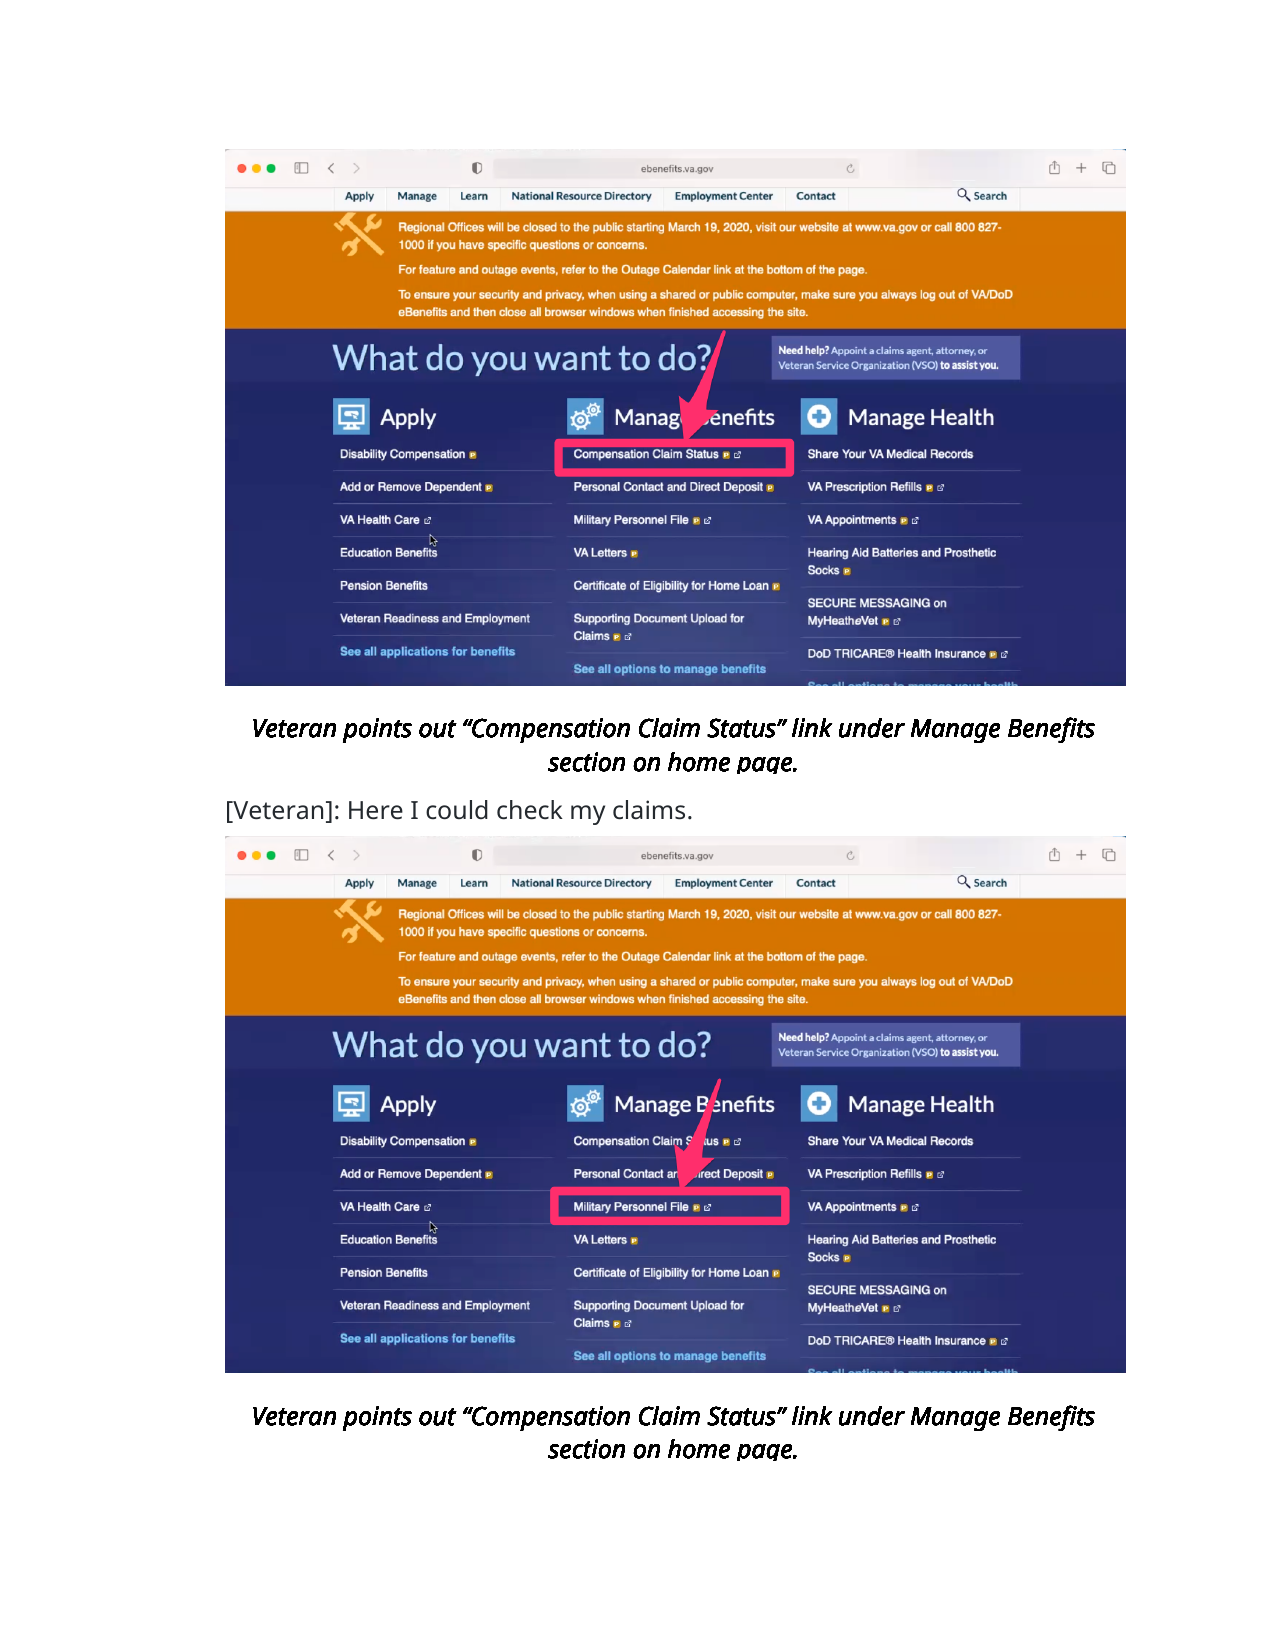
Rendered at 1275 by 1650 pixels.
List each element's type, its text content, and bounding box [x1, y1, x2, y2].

picture [225, 149, 1126, 686]
picture [225, 836, 1126, 1373]
text [Veteran]: Here I could check my claims. [225, 793, 1125, 827]
